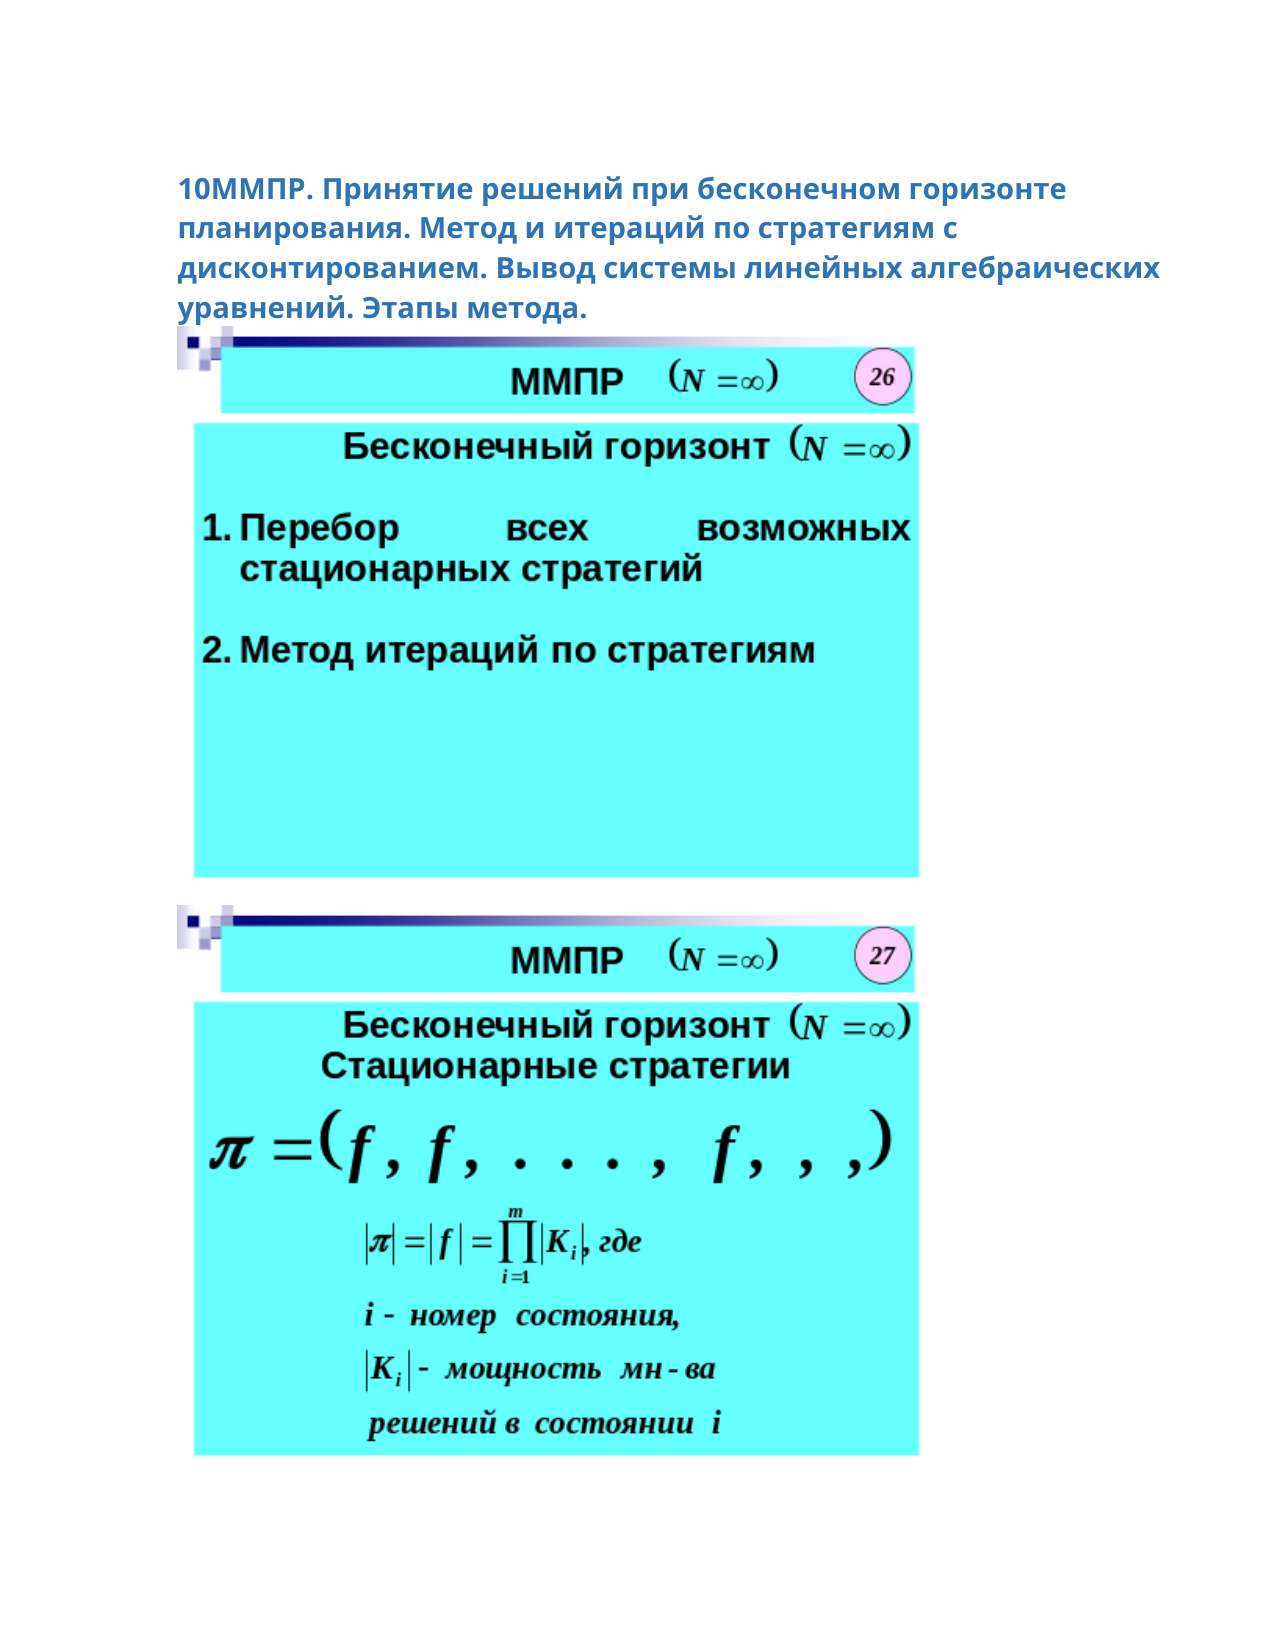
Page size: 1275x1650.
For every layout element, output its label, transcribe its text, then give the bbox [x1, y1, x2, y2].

subtitle 10ММПР. Принятие решений при бесконечном горизонте планирования. Метод и итераций по стратегиям с дисконтированием. Вывод системы линейных алгебраических уравнений. Этапы метода. [177, 168, 1186, 327]
